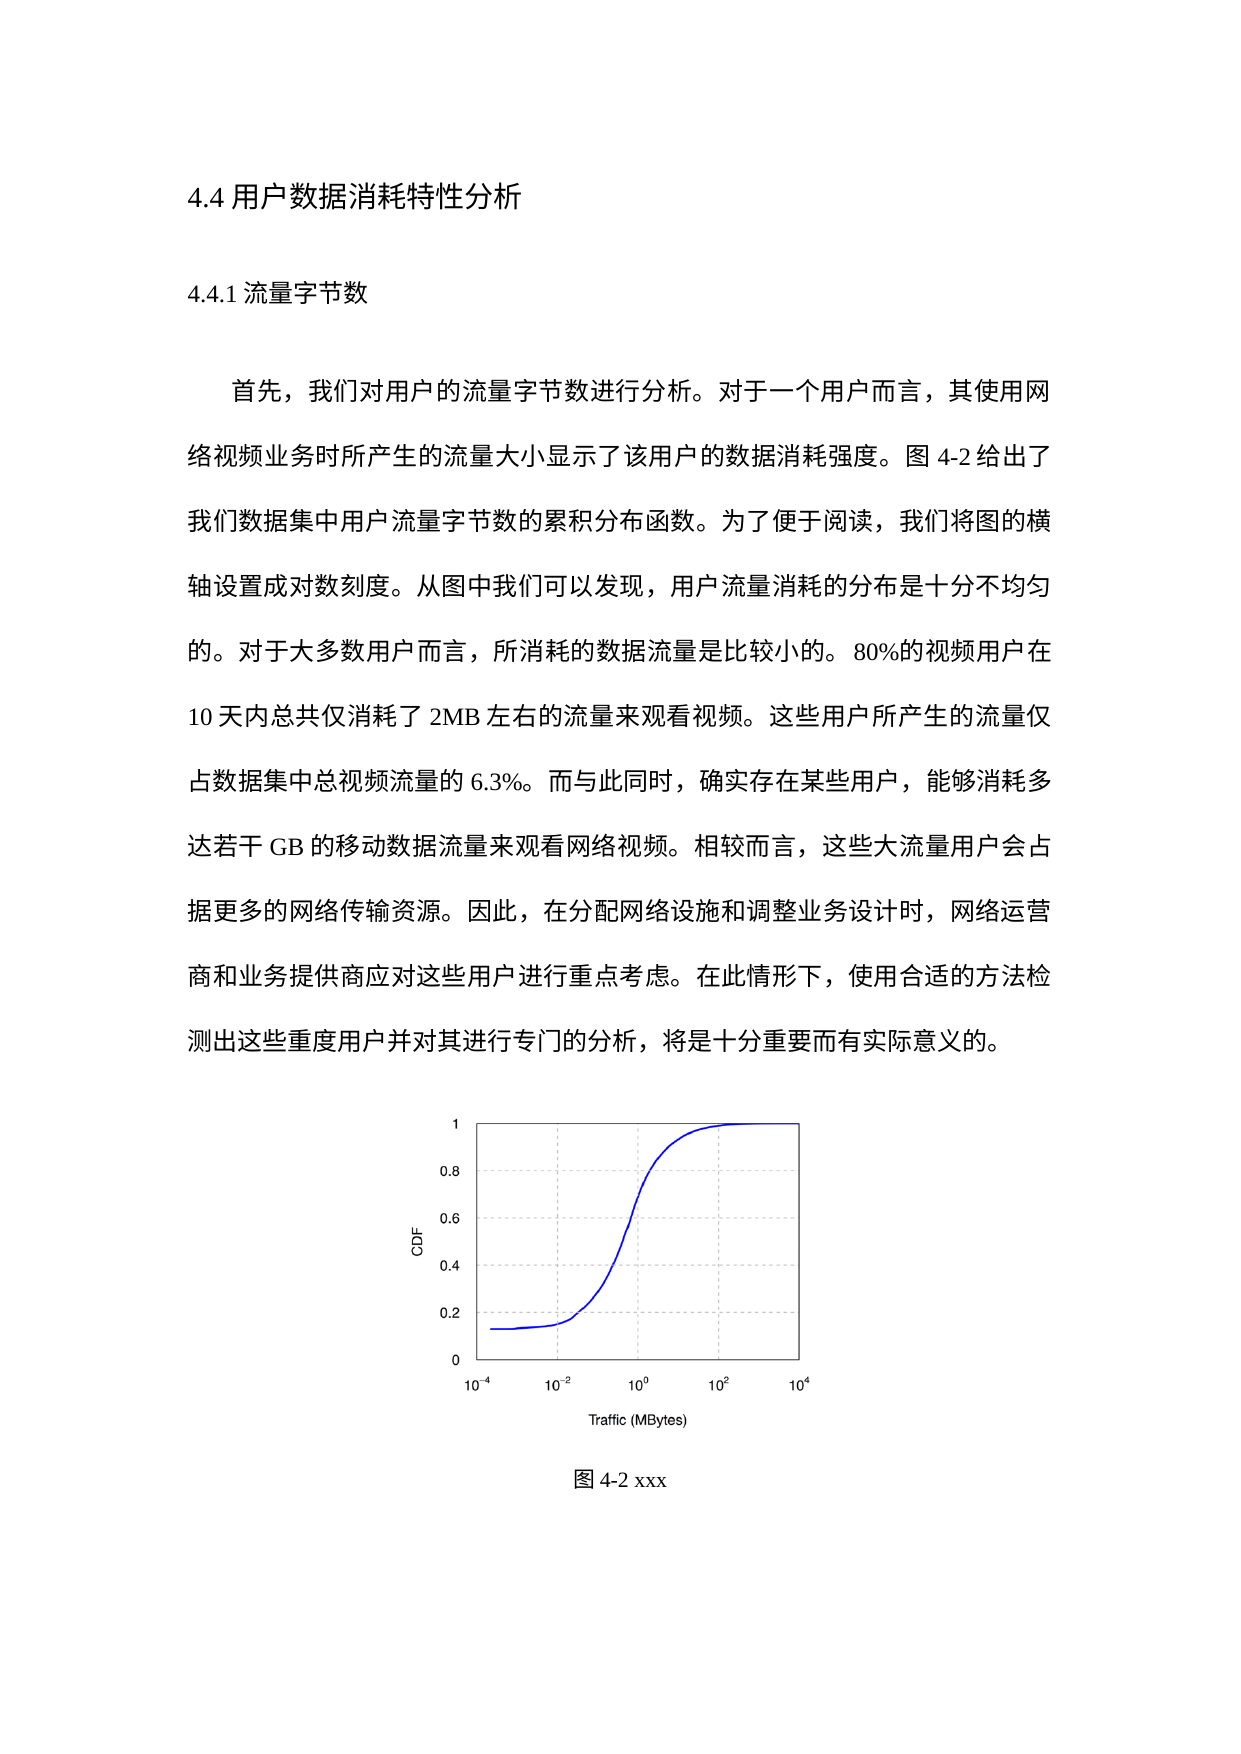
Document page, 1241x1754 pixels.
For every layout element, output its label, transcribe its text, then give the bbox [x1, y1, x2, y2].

text 图4-2 xxx [187, 1462, 1053, 1494]
text 用户数据消耗特性分析 [187, 162, 1053, 227]
text 首先，我们对用户的流量字节数进行分析。对于一个用户而言，其使用网络视频业务时所产生的流量大小显示了该用户的数据消耗强度。图4-2给出了我们数据集中用户流量字节数的累积分布函数。为了便于阅读，我们将图的横轴设置成对数刻度。从图中我们可以发现，用户流量消耗的分布是十分不均匀的。对于大多数用户而言，所消耗的数据流量是比较小的。80%的视频用户在10天内总共仅消耗了2MB左右的流量来观看视频。这些用户所产生的流量仅占数据集中总视频流量的6.3%。而与此同时，确实存在某些用户，能够消耗多达若干GB的移动数据流量来观看网络视频。相较而言，这些大流量用户会占据更多的网络传输资源。因此，在分配网络设施和调整业务设计时，网络运营商和业务提供商应对这些用户进行重点考虑。在此情形下，使用合适的方法检测出这些重度用户并对其进行专门的分析，将是十分重要而有实际意义的。 [187, 357, 1053, 1072]
text 流量字节数 [187, 259, 1053, 324]
picture [406, 1104, 835, 1447]
